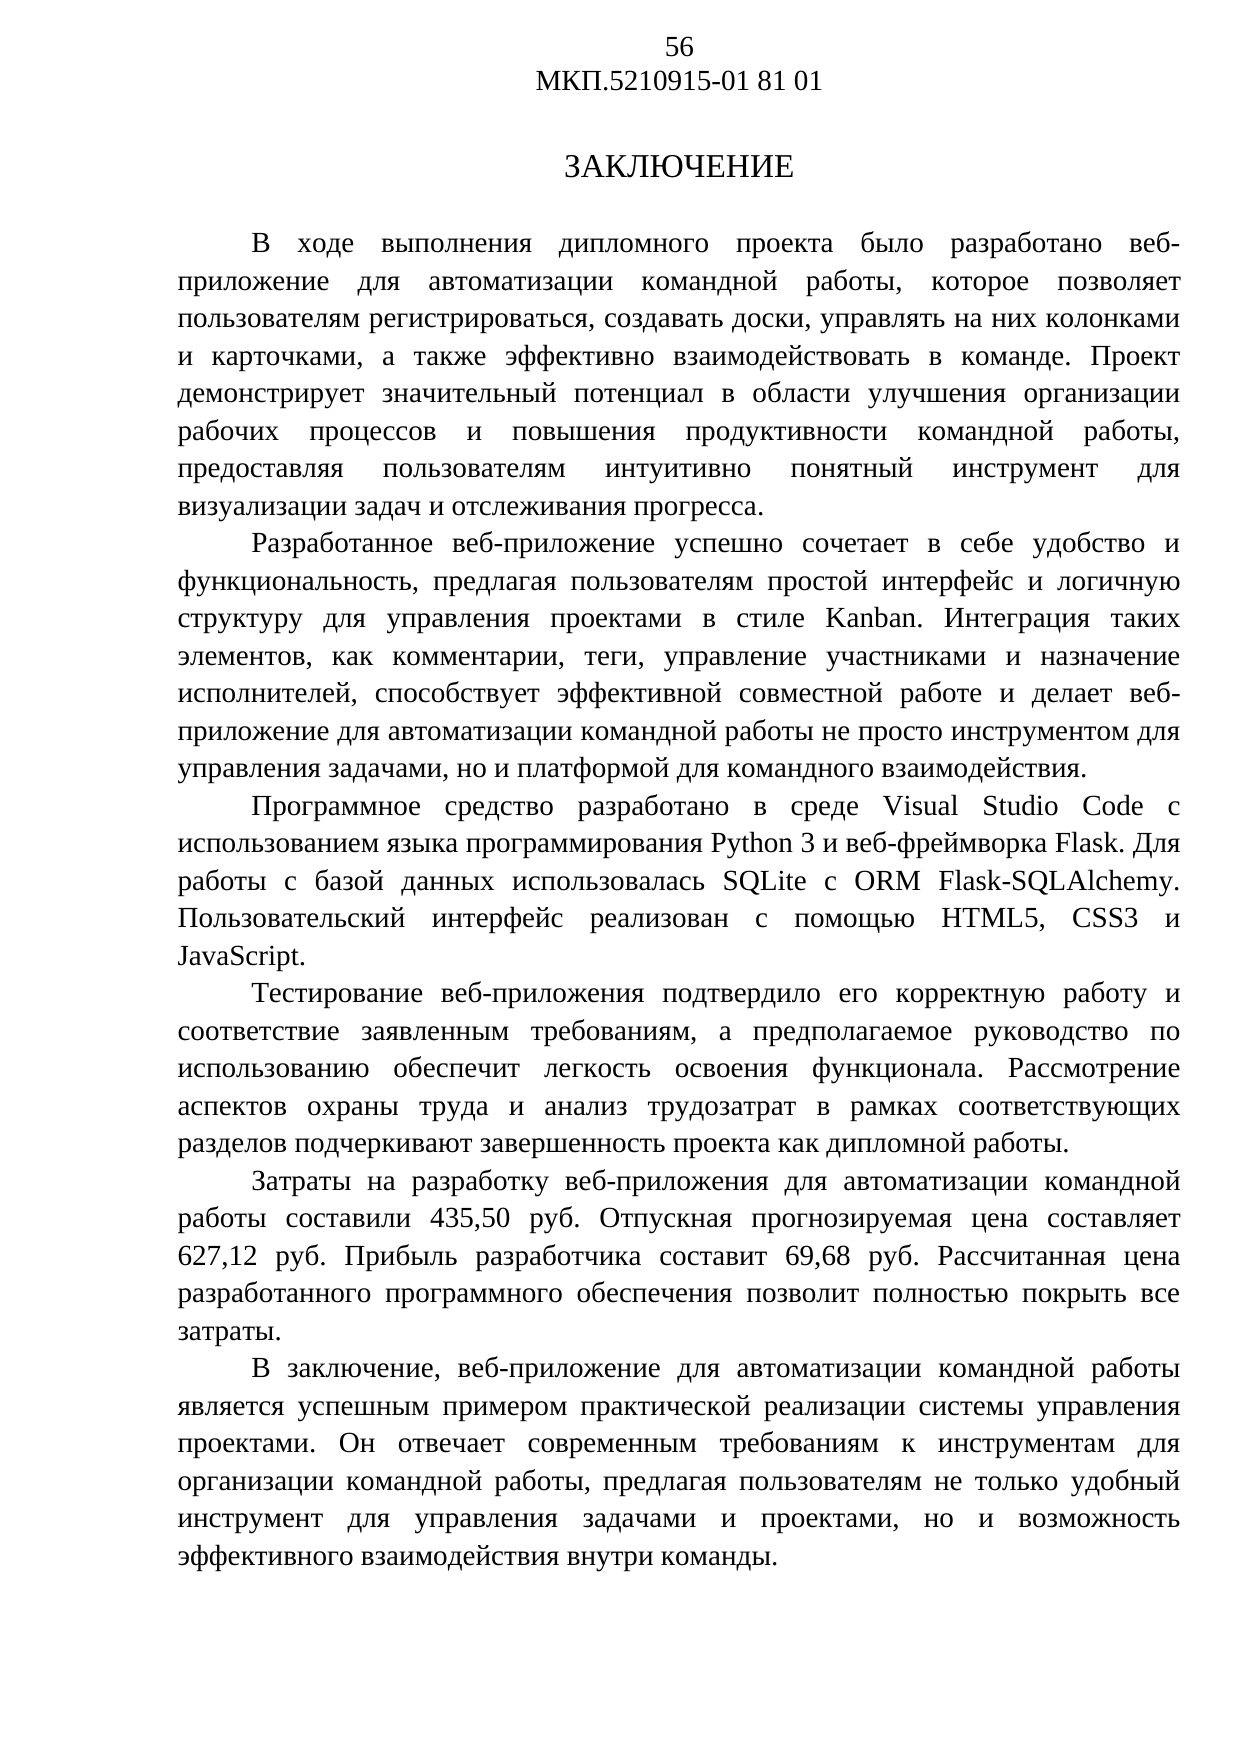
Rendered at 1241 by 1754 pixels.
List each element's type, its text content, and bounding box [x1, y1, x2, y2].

text Тестирование веб-приложения подтвердило его корректную работу и соответствие заявленным требованиям, а предполагаемое руководство по использованию обеспечит легкость освоения функционала. Рассмотрение аспектов охраны труда и анализ трудозатрат в рамках соответствующих разделов подчеркивают завершенность проекта как дипломной работы. [177, 973, 1181, 1160]
text В заключение, веб-приложение для автоматизации командной работы является успешным примером практической реализации системы управления проектами. Он отвечает современным требованиям к инструментам для организации командной работы, предлагая пользователям не только удобный инструмент для управления задачами и проектами, но и возможность эффективного взаимодействия внутри команды. [177, 1348, 1181, 1573]
text В ходе выполнения дипломного проекта было разработано веб-приложение для автоматизации командной работы, которое позволяет пользователям регистрироваться, создавать доски, управлять на них колонками и карточками, а также эффективно взаимодействовать в команде. Проект демонстрирует значительный потенциал в области улучшения организации рабочих процессов и повышения продуктивности командной работы, предоставляя пользователям интуитивно понятный инструмент для визуализации задач и отслеживания прогресса. [177, 223, 1181, 523]
text Затраты на разработку веб-приложения для автоматизации командной работы составили 435,50 руб. Отпускная прогнозируемая цена составляет 627,12 руб. Прибыль разработчика составит 69,68 руб. Рассчитанная цена разработанного программного обеспечения позволит полностью покрыть все затраты. [177, 1160, 1181, 1348]
text Разработанное веб-приложение успешно сочетает в себе удобство и функциональность, предлагая пользователям простой интерфейс и логичную структуру для управления проектами в стиле Kanban. Интеграция таких элементов, как комментарии, теги, управление участниками и назначение исполнителей, способствует эффективной совместной работе и делает веб-приложение для автоматизации командной работы не просто инструментом для управления задачами, но и платформой для командного взаимодействия. [177, 523, 1181, 785]
subtitle ЗАКЛЮЧЕНИЕ [177, 148, 1181, 185]
text Программное средство разработано в среде Visual Studio Code с использованием языка программирования Python 3 и веб-фреймворка Flask. Для работы с базой данных использовалась SQLite с ORM Flask-SQLAlchemy. Пользовательский интерфейс реализован с помощью HTML5, CSS3 и JavaScript. [177, 785, 1181, 973]
